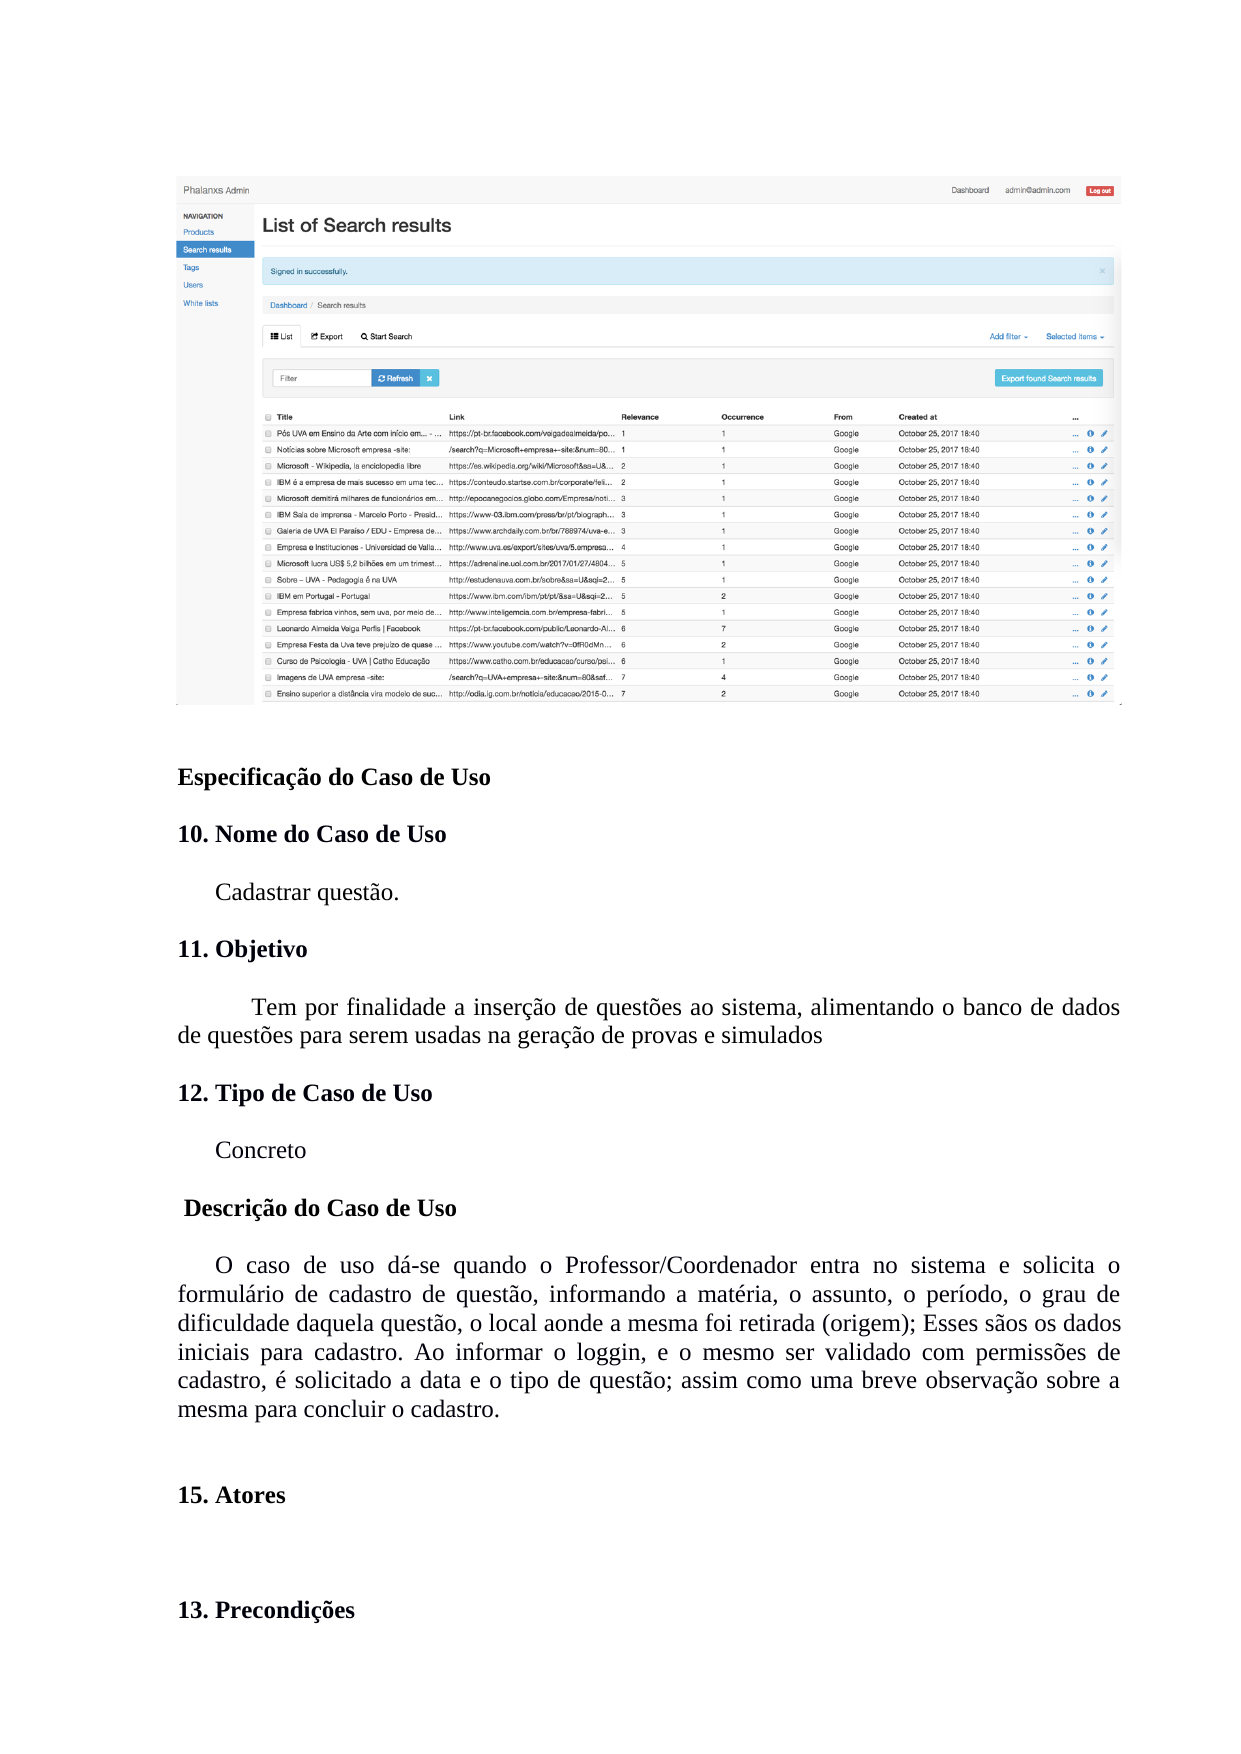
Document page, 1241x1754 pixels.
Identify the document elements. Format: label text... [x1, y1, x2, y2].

text Especificação do Caso de Uso [177, 762, 1122, 791]
list Objetivo [177, 934, 1122, 963]
picture [176, 176, 1122, 705]
text Concreto [177, 1136, 1122, 1164]
list Precondições [177, 1596, 1122, 1624]
text Descrição do Caso de Uso [177, 1193, 1122, 1222]
list Tipo de Caso de Uso [177, 1078, 1122, 1107]
text O caso de uso dá-se quando o Professor/Coordenador entra no sistema e solicita o formulário de cadastro de questão, informando a matéria, o assunto, o período, o grau de dificuldade daquela questão, o local aonde a mesma foi retirada (origem); Esses sãos os dados iniciais para cadastro. Ao informar o loggin, e o mesmo ser validado com permissões de cadastro, é solicitado a data e o tipo de questão; assim como uma breve observação sobre a mesma para concluir o cadastro. [177, 1251, 1122, 1423]
text Tem por finalidade a inserção de questões ao sistema, alimentando o banco de dados de questões para serem usadas na geração de provas e simulados [177, 992, 1122, 1049]
text Cadastrar questão. [177, 877, 1122, 906]
text 15. Atores [177, 1481, 1122, 1509]
list Nome do Caso de Uso [177, 819, 1122, 848]
